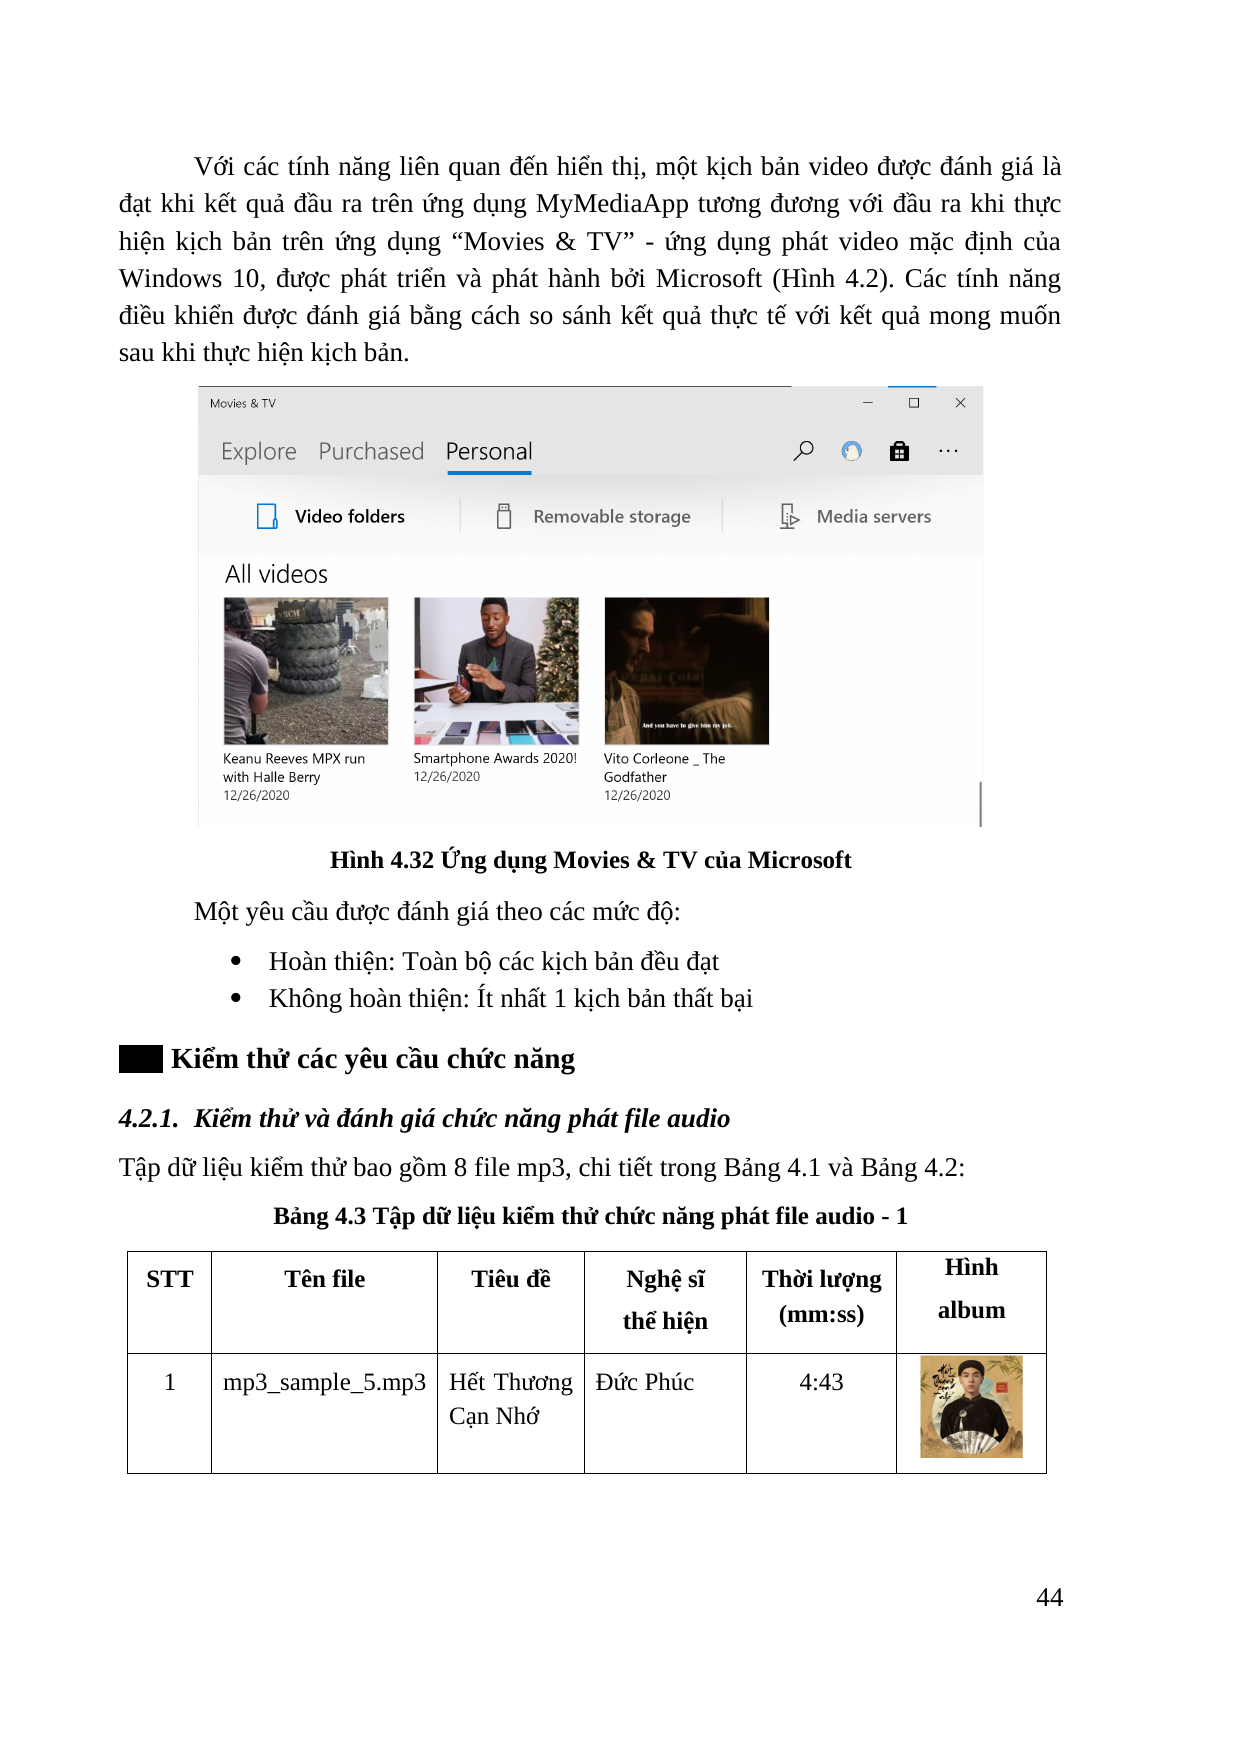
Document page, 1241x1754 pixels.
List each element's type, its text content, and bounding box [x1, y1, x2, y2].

text Tập dữ liệu kiểm thử bao gồm 8 file mp3, chi tiết trong Bảng 4.1 và Bảng 4.2: [118, 1152, 1063, 1183]
table_cell Hết Thương Cạn Nhớ [438, 1354, 584, 1473]
table_cell 4:43 [747, 1354, 896, 1473]
text Hình . Ứng dụng Movies & TV của Microsoft [118, 846, 1063, 874]
subtitle Kiểm thử các yêu cầu chức năng [118, 1041, 1063, 1074]
table_header Nghệ sĩ thể hiện [585, 1252, 746, 1353]
table_header Hình album [897, 1252, 1046, 1353]
text Một yêu cầu được đánh giá theo các mức độ: [118, 895, 1063, 926]
list Hoàn thiện: Toàn bộ các kịch bản đều đạt [231, 945, 1063, 976]
table_cell mp3_sample_5.mp3 [212, 1354, 437, 1473]
text Với các tính năng liên quan đến hiển thị, một kịch bản video được đánh giá là đạt khi kết quả đầu ra trên ứng dụng MyMediaApp tương đương với đầu ra khi thực hiện kịch bản trên ứng dụng “Movies & TV” - ứng dụng phát video mặc định của Windows 10, được phát triển và phát hành bởi Microsoft (Hình 4.2). Các tính năng điều khiển được đánh giá bằng cách so sánh kết quả thực tế với kết quả mong muốn sau khi thực hiện kịch bản. [118, 150, 1063, 368]
subtitle Kiểm thử và đánh giá chức năng phát file audio [118, 1102, 1063, 1133]
table_header Tên file [212, 1252, 437, 1353]
table_cell Đức Phúc [585, 1354, 746, 1473]
table_cell [897, 1354, 1046, 1473]
picture [198, 386, 984, 827]
table_header STT [128, 1252, 211, 1353]
table_cell 1 [128, 1354, 211, 1473]
list Không hoàn thiện: Ít nhất 1 kịch bản thất bại [231, 982, 1063, 1014]
text Bảng . Tập dữ liệu kiểm thử chức năng phát file audio - 1 [118, 1201, 1063, 1230]
table_header Thời lượng (mm:ss) [747, 1252, 896, 1353]
table_header Tiêu đề [438, 1252, 584, 1353]
picture [919, 1354, 1024, 1458]
